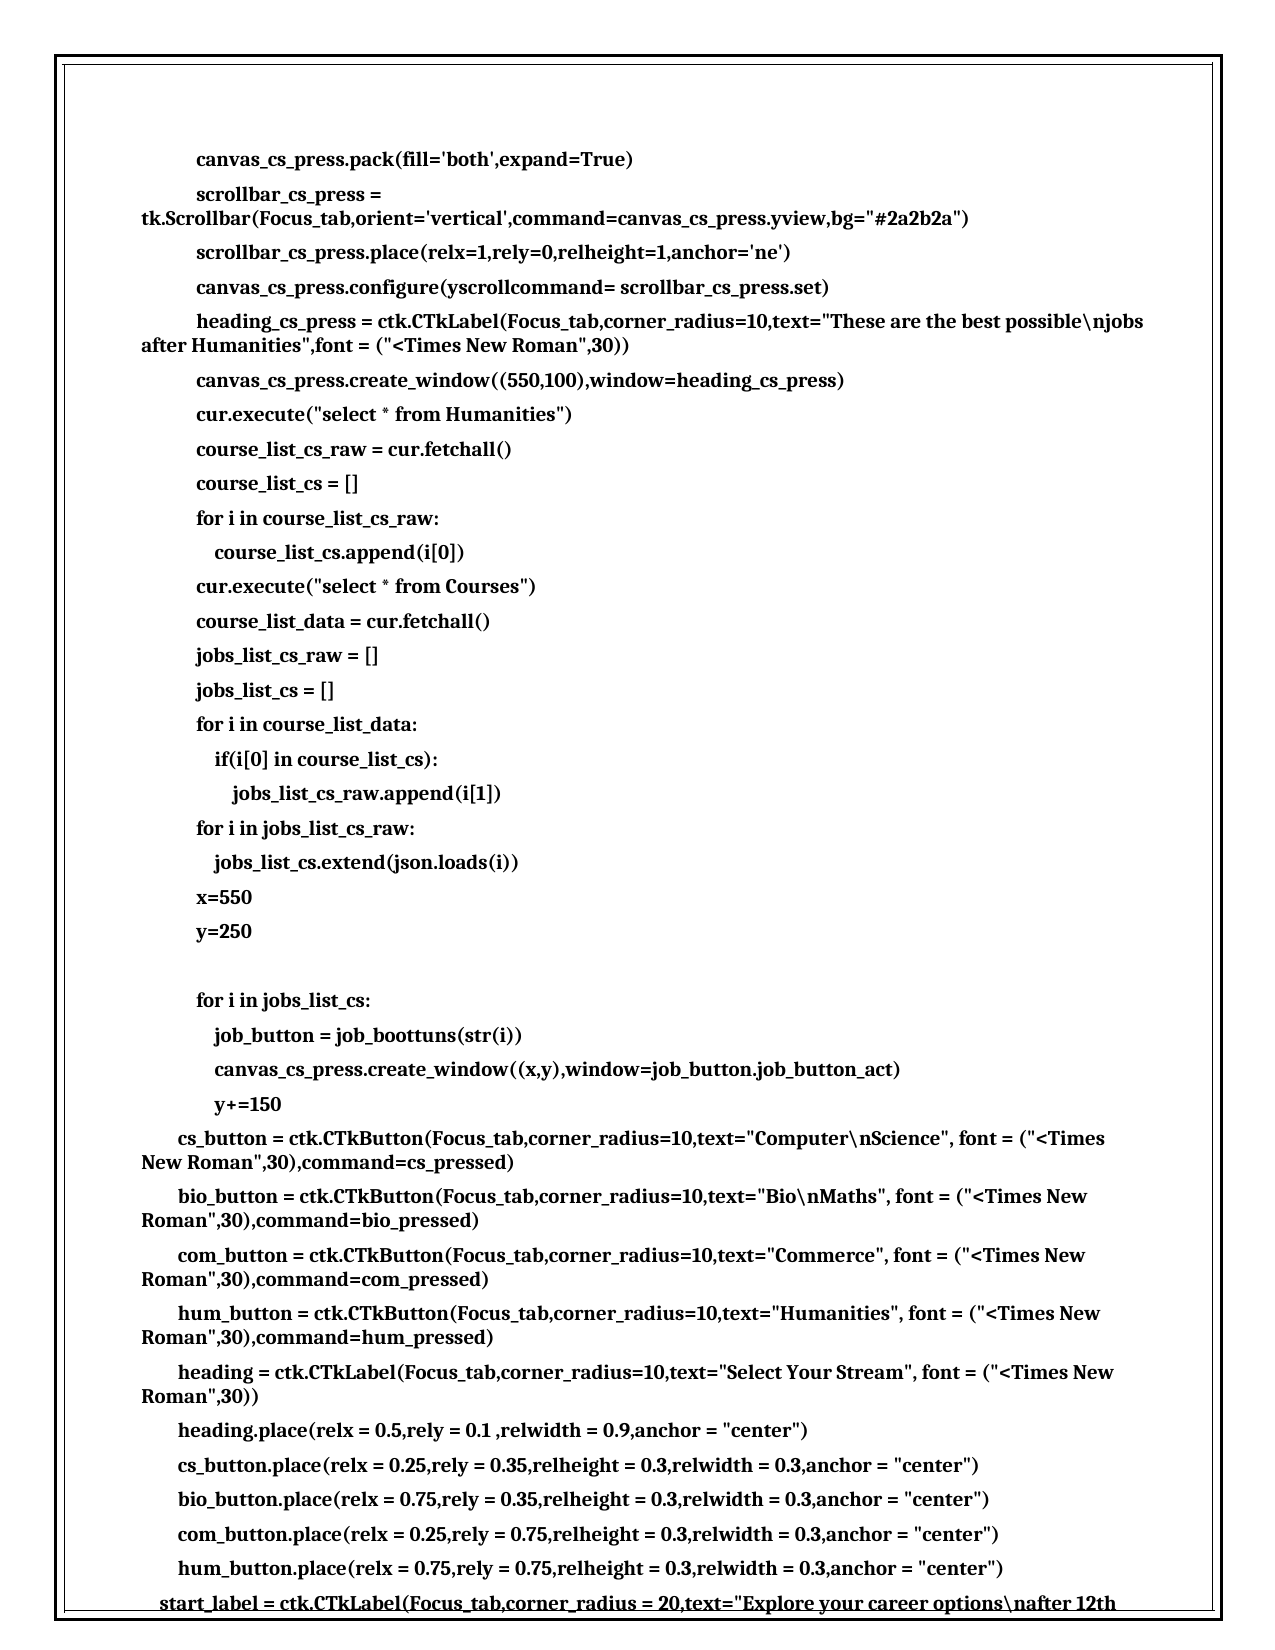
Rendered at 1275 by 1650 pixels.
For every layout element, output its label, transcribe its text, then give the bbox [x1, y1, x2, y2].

text bio_button = ctk.CTkButton(Focus_tab,corner_radius=10,text="Bio\nMaths", font = ("<Times New Roman",30),command=bio_pressed) [141, 1185, 1147, 1233]
text canvas_cs_press.pack(fill='both',expand=True) [141, 148, 1147, 172]
text cs_button.place(relx = 0.25,rely = 0.35,relheight = 0.3,relwidth = 0.3,anchor = "center") [141, 1453, 1147, 1477]
text for i in course_list_cs_raw: [141, 506, 1147, 530]
text cs_button = ctk.CTkButton(Focus_tab,corner_radius=10,text="Computer\nScience", font = ("<Times New Roman",30),command=cs_pressed) [141, 1127, 1147, 1175]
text jobs_list_cs_raw = [] [141, 644, 1147, 668]
text y+=150 [141, 1092, 1147, 1116]
text canvas_cs_press.create_window((x,y),window=job_button.job_button_act) [141, 1058, 1147, 1082]
text job_button = job_boottuns(str(i)) [141, 1023, 1147, 1047]
text if(i[0] in course_list_cs): [141, 747, 1147, 771]
text jobs_list_cs.extend(json.loads(i)) [141, 851, 1147, 875]
text jobs_list_cs_raw.append(i[1]) [141, 782, 1147, 806]
text y=250 [141, 920, 1147, 944]
text for i in jobs_list_cs: [141, 989, 1147, 1013]
text for i in jobs_list_cs_raw: [141, 816, 1147, 840]
text canvas_cs_press.configure(yscrollcommand= scrollbar_cs_press.set) [141, 275, 1147, 299]
text course_list_cs.append(i[0]) [141, 541, 1147, 564]
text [141, 1591, 1147, 1610]
text com_button = ctk.CTkButton(Focus_tab,corner_radius=10,text="Commerce", font = ("<Times New Roman",30),command=com_pressed) [141, 1244, 1147, 1292]
text x=550 [141, 885, 1147, 909]
text hum_button = ctk.CTkButton(Focus_tab,corner_radius=10,text="Humanities", font = ("<Times New Roman",30),command=hum_pressed) [141, 1302, 1147, 1350]
text bio_button.place(relx = 0.75,rely = 0.35,relheight = 0.3,relwidth = 0.3,anchor = "center") [141, 1488, 1147, 1512]
text cur.execute("select * from Humanities") [141, 403, 1147, 427]
text cur.execute("select * from Courses") [141, 575, 1147, 599]
text hum_button.place(relx = 0.75,rely = 0.75,relheight = 0.3,relwidth = 0.3,anchor = "center") [141, 1557, 1147, 1581]
text course_list_cs_raw = cur.fetchall() [141, 437, 1147, 461]
text scrollbar_cs_press.place(relx=1,rely=0,relheight=1,anchor='ne') [141, 241, 1147, 265]
text course_list_data = cur.fetchall() [141, 609, 1147, 633]
text heading.place(relx = 0.5,rely = 0.1 ,relwidth = 0.9,anchor = "center") [141, 1419, 1147, 1443]
text com_button.place(relx = 0.25,rely = 0.75,relheight = 0.3,relwidth = 0.3,anchor = "center") [141, 1522, 1147, 1546]
text canvas_cs_press.create_window((550,100),window=heading_cs_press) [141, 368, 1147, 392]
text for i in course_list_data: [141, 713, 1147, 737]
text course_list_cs = [] [141, 472, 1147, 496]
text heading_cs_press = ctk.CTkLabel(Focus_tab,corner_radius=10,text="These are the best possible\njobs after Humanities",font = ("<Times New Roman",30)) [141, 310, 1147, 358]
text jobs_list_cs = [] [141, 678, 1147, 702]
text heading = ctk.CTkLabel(Focus_tab,corner_radius=10,text="Select Your Stream", font = ("<Times New Roman",30)) [141, 1361, 1147, 1408]
text scrollbar_cs_press = tk.Scrollbar(Focus_tab,orient='vertical',command=canvas_cs_press.yview,bg="#2a2b2a") [141, 182, 1147, 230]
